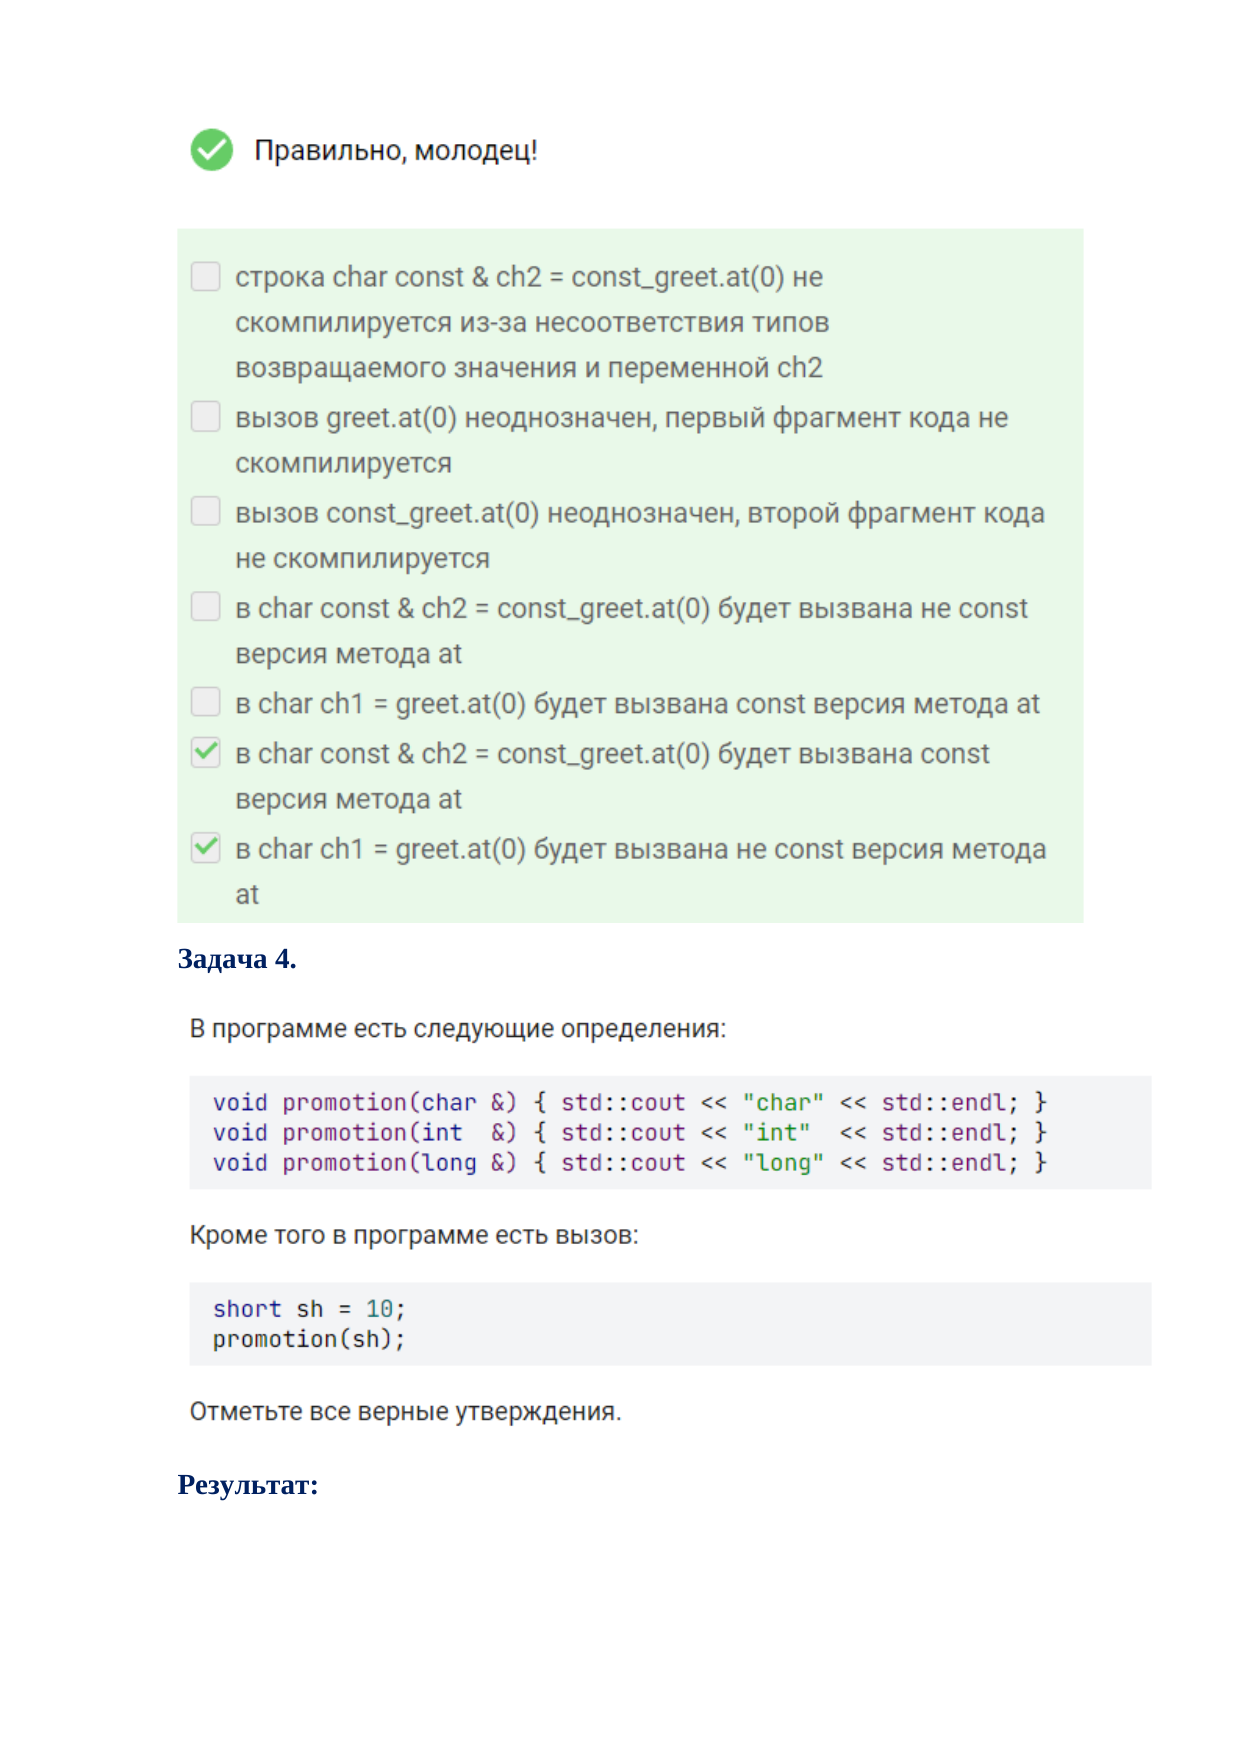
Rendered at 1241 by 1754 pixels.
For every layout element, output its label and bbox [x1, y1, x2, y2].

picture [177, 118, 1087, 923]
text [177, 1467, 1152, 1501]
picture [177, 993, 1152, 1449]
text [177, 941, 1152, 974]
